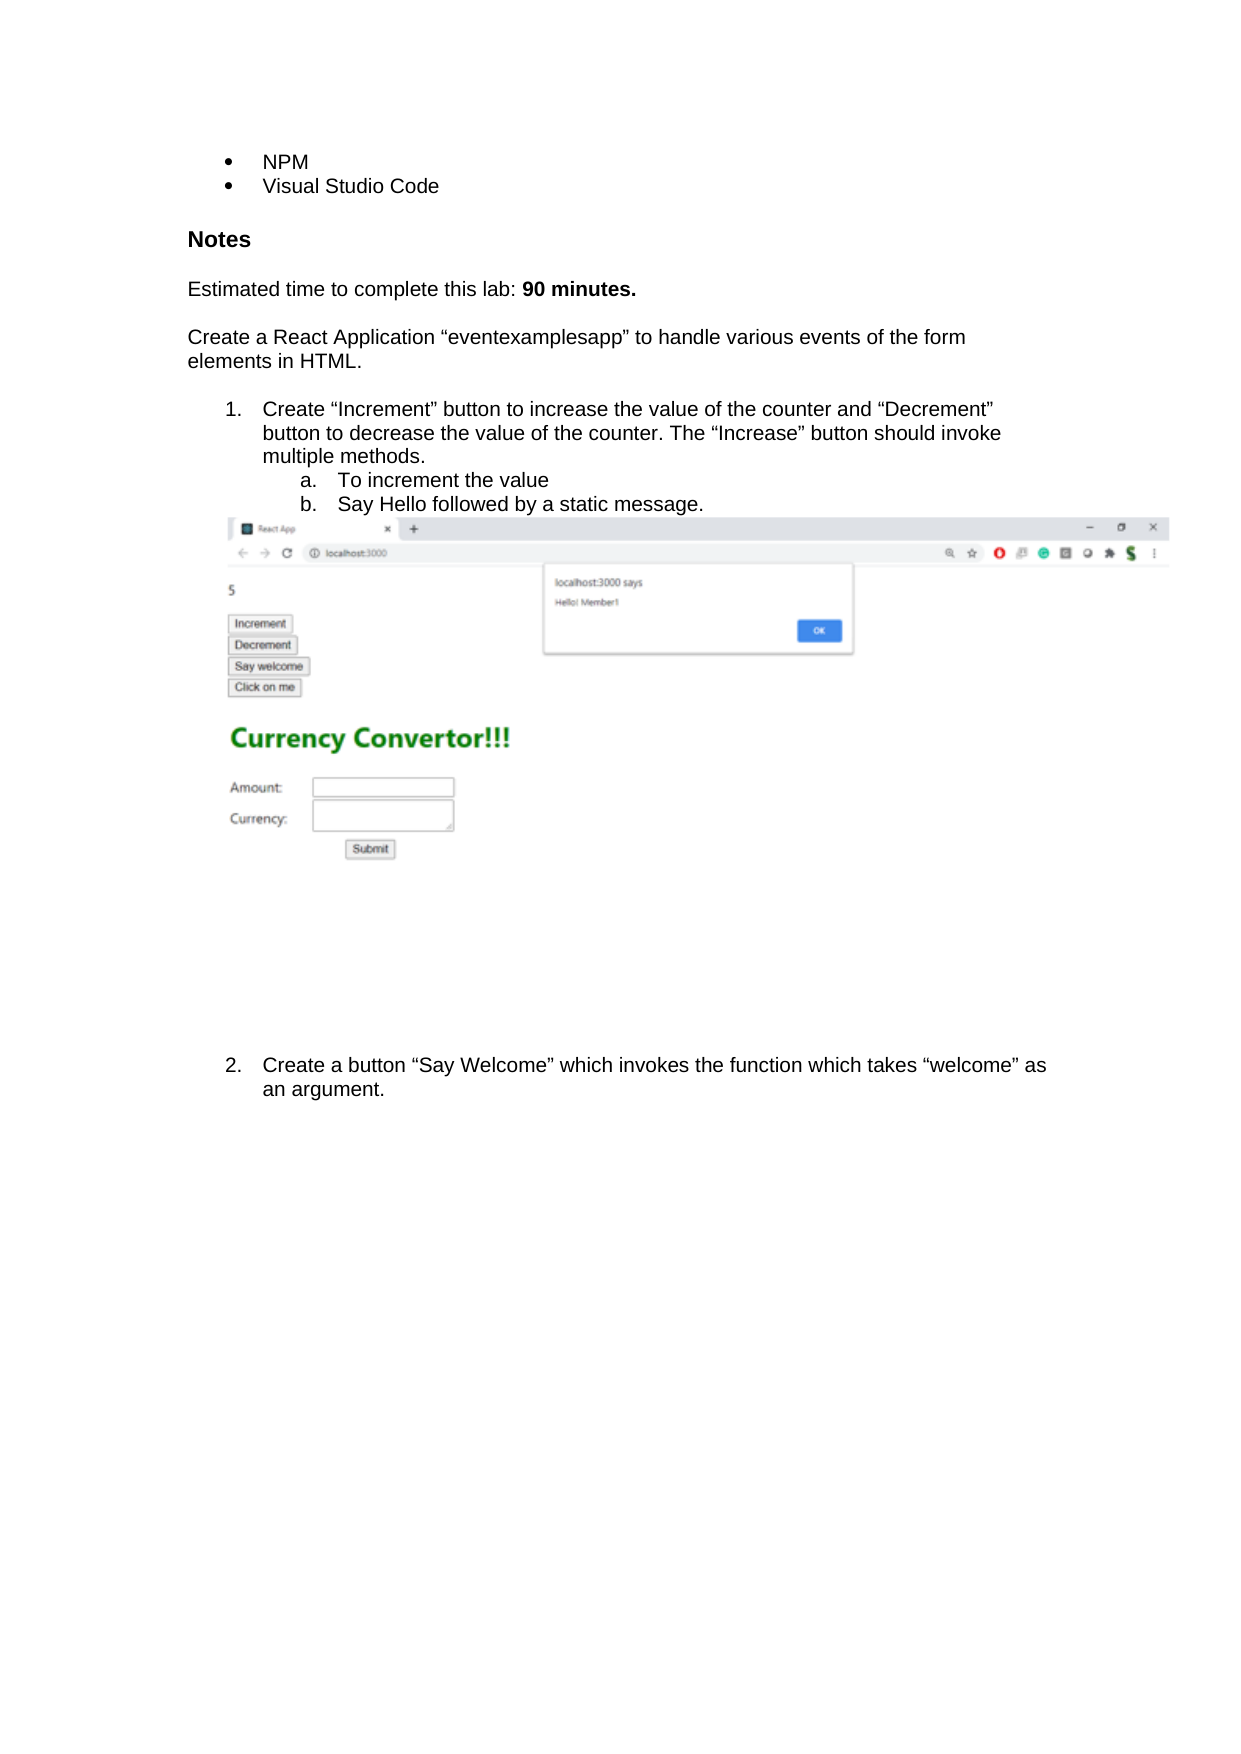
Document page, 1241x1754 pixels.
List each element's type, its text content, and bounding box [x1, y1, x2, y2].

list Create a button “Say Welcome” which invokes the function which takes “welcome” as an argument. [225, 1053, 1053, 1101]
picture [225, 516, 1171, 1006]
list Visual Studio Code [225, 174, 1053, 198]
list NPM [225, 150, 1053, 174]
subtitle Notes [187, 226, 1053, 253]
list To increment the value [300, 468, 1053, 492]
text Create a React Application “eventexamplesapp” to handle various events of the form elements in HTML. [187, 324, 1053, 372]
list Create “Increment” button to increase the value of the counter and “Decrement” button to decrease the value of the counter. The “Increase” button should invoke multiple methods. [225, 396, 1053, 468]
text Estimated time to complete this lab: 90 minutes. [187, 277, 1053, 301]
list Say Hello followed by a static message. [300, 492, 1053, 516]
